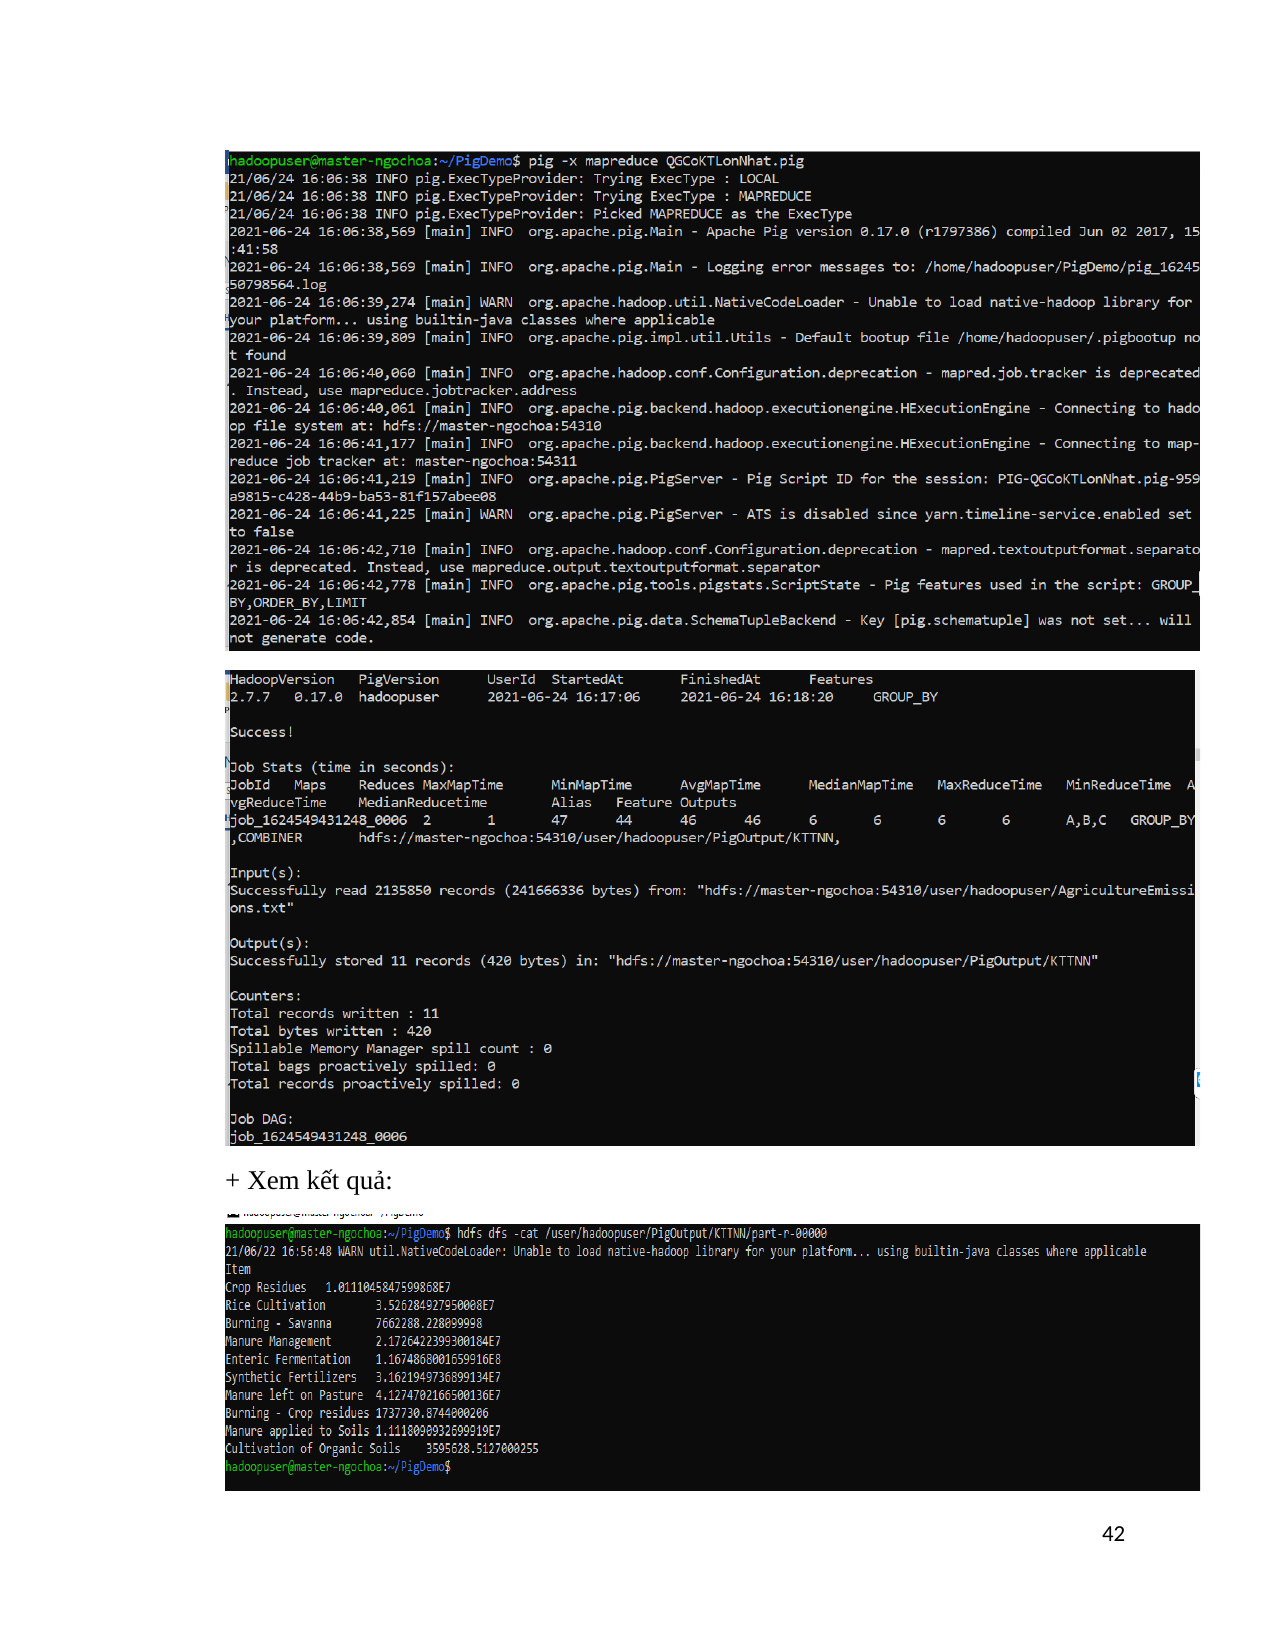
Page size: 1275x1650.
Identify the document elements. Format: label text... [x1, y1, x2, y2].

picture [225, 1214, 1200, 1491]
list + Xem kết quả: [225, 1164, 1125, 1195]
picture [225, 670, 1200, 1146]
picture [225, 150, 1200, 651]
